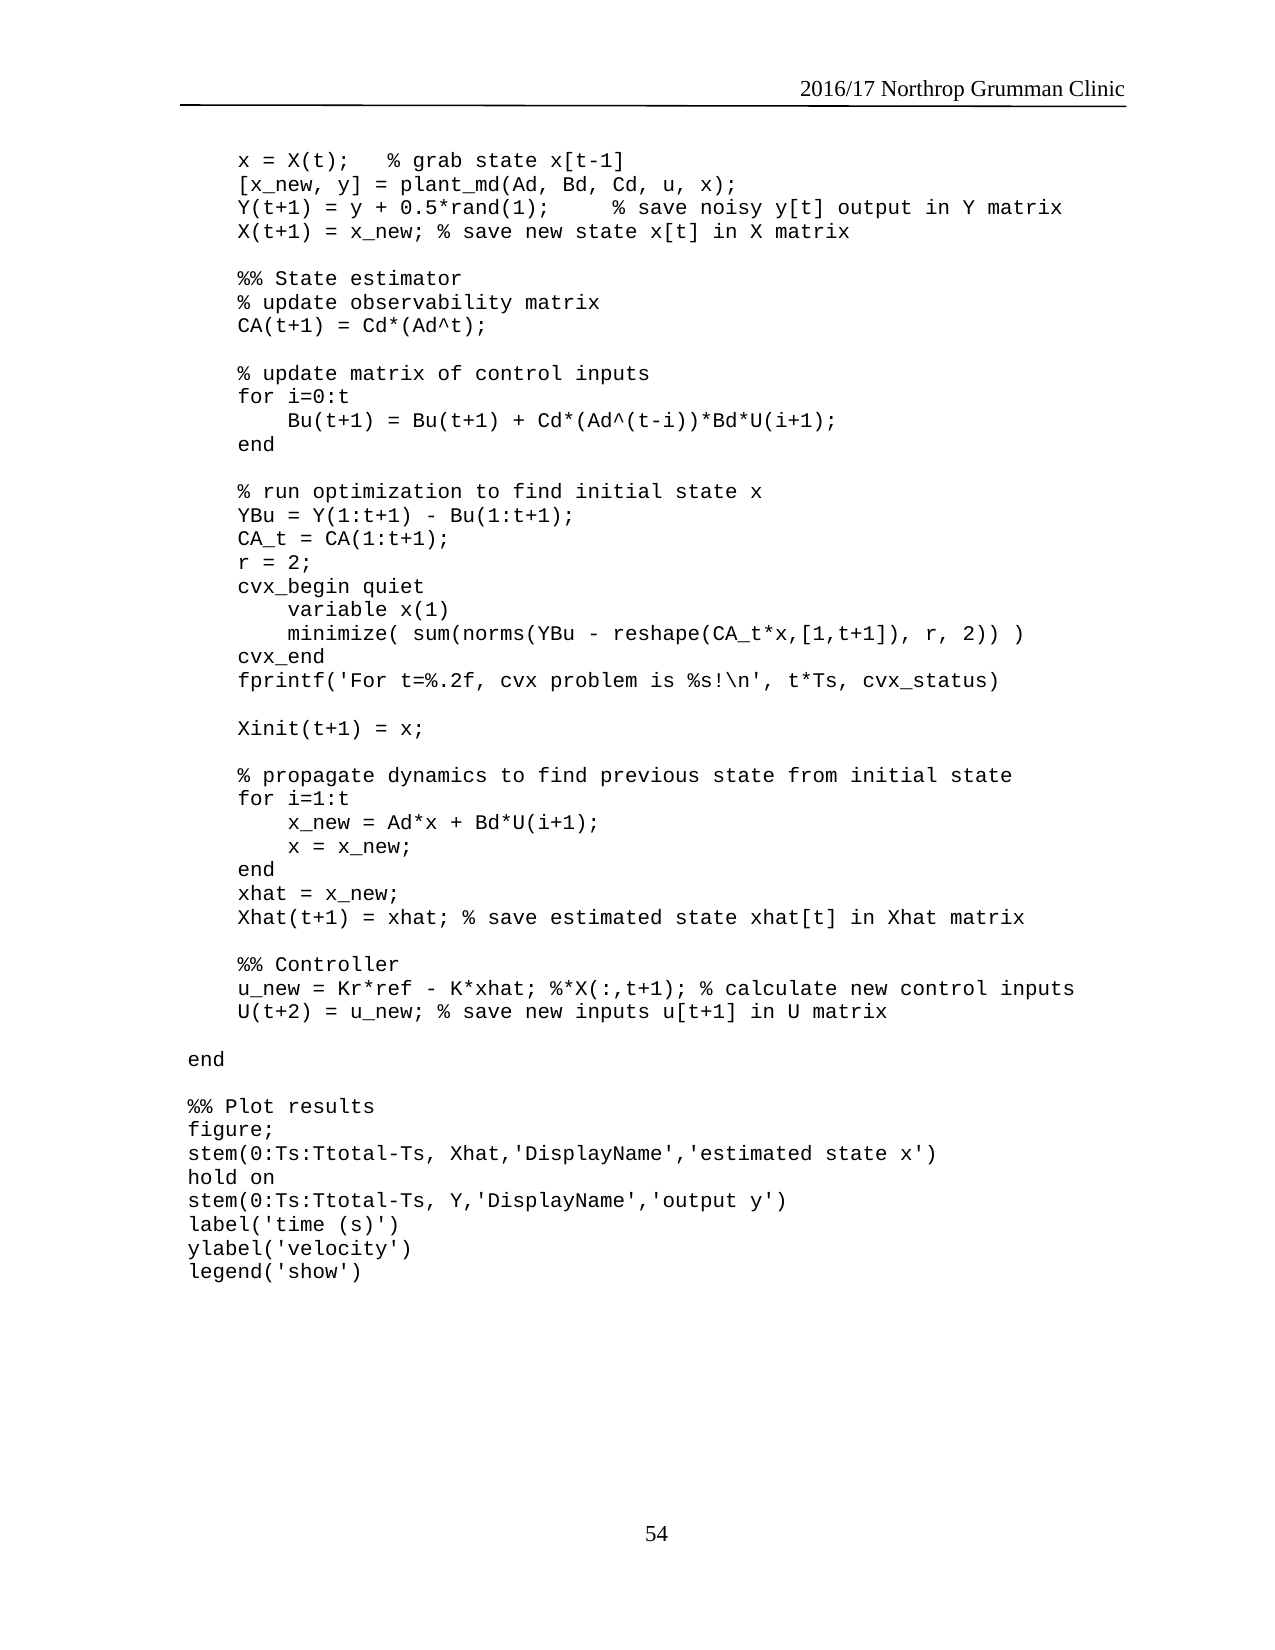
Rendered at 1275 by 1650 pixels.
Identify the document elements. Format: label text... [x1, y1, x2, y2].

text legend('show') [187, 1261, 1125, 1285]
text Xinit(t+1) = x; [187, 717, 1125, 741]
text YBu = Y(1:t+1) - Bu(1:t+1); [187, 505, 1125, 528]
text cvx_end [187, 647, 1125, 670]
text xhat = x_new; [187, 883, 1125, 907]
text [x_new, y] = plant_md(Ad, Bd, Cd, u, x); [187, 174, 1125, 197]
text stem(0:Ts:Ttotal-Ts, Xhat,'DisplayName','estimated state x') [187, 1143, 1125, 1167]
text r = 2; [187, 552, 1125, 576]
text Y(t+1) = y + 0.5*rand(1); % save noisy y[t] output in Y matrix [187, 197, 1125, 221]
text %% Controller [187, 954, 1125, 978]
text CA(t+1) = Cd*(Ad^t); [187, 316, 1125, 339]
text U(t+2) = u_new; % save new inputs u[t+1] in U matrix [187, 1001, 1125, 1025]
text % propagate dynamics to find previous state from initial state [187, 765, 1125, 788]
text fprintf('For t=%.2f, cvx problem is %s!\n', t*Ts, cvx_status) [187, 670, 1125, 694]
text end [187, 1048, 1125, 1072]
text x = x_new; [187, 836, 1125, 859]
text %% State estimator [187, 268, 1125, 292]
text x = X(t); % grab state x[t-1] [187, 150, 1125, 174]
text end [187, 434, 1125, 457]
text cvx_begin quiet [187, 576, 1125, 599]
text ylabel('velocity') [187, 1238, 1125, 1261]
text CA_t = CA(1:t+1); [187, 528, 1125, 552]
text u_new = Kr*ref - K*xhat; %*X(:,t+1); % calculate new control inputs [187, 978, 1125, 1001]
text x_new = Ad*x + Bd*U(i+1); [187, 812, 1125, 836]
text Bu(t+1) = Bu(t+1) + Cd*(Ad^(t-i))*Bd*U(i+1); [187, 410, 1125, 434]
text X(t+1) = x_new; % save new state x[t] in X matrix [187, 221, 1125, 244]
text stem(0:Ts:Ttotal-Ts, Y,'DisplayName','output y') [187, 1190, 1125, 1214]
text for i=0:t [187, 386, 1125, 410]
text minimize( sum(norms(YBu - reshape(CA_t*x,[1,t+1]), r, 2)) ) [187, 623, 1125, 647]
text hold on [187, 1167, 1125, 1190]
text for i=1:t [187, 788, 1125, 812]
text end [187, 859, 1125, 883]
text label('time (s)') [187, 1214, 1125, 1238]
text % update observability matrix [187, 292, 1125, 316]
text Xhat(t+1) = xhat; % save estimated state xhat[t] in Xhat matrix [187, 907, 1125, 930]
text % run optimization to find initial state x [187, 481, 1125, 505]
text % update matrix of control inputs [187, 363, 1125, 386]
text figure; [187, 1119, 1125, 1143]
text %% Plot results [187, 1096, 1125, 1119]
text variable x(1) [187, 599, 1125, 623]
